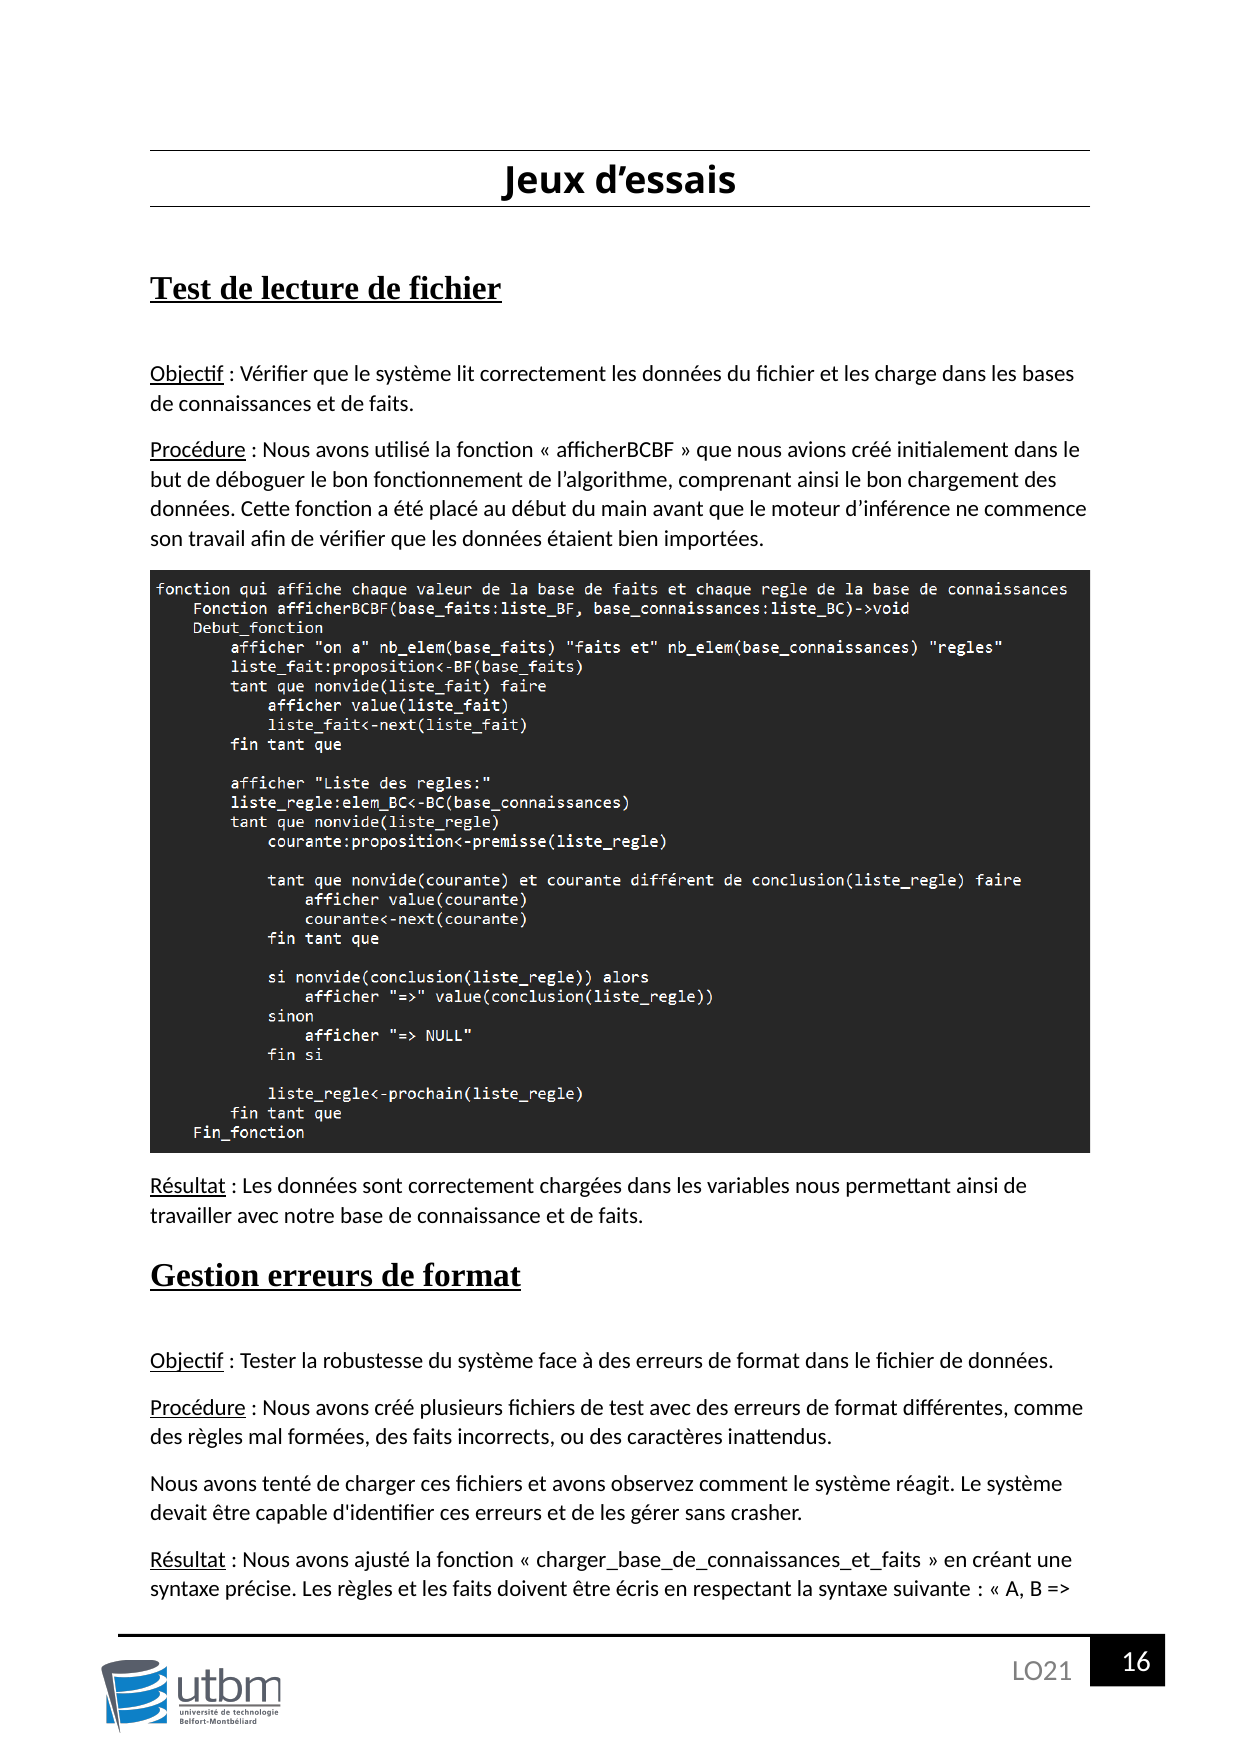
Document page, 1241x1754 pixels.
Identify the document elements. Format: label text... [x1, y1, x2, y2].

text Procédure : Nous avons utilisé la fonction « afficherBCBF » que nous avions créé initialement dans le but de déboguer le bon fonctionnement de l’algorithme, comprenant ainsi le bon chargement des données. Cette fonction a été placé au début du main avant que le moteur d’inférence ne commence son travail afin de vérifier que les données étaient bien importées. [150, 435, 1090, 552]
subtitle Gestion erreurs de format [150, 1255, 1090, 1294]
text Objectif : Tester la robustesse du système face à des erreurs de format dans le fichier de données. [150, 1346, 1090, 1374]
text Nous avons tenté de charger ces fichiers et avons observez comment le système réagit. Le système devait être capable d'identifier ces erreurs et de les gérer sans crasher. [150, 1469, 1090, 1526]
text Procédure : Nous avons créé plusieurs fichiers de test avec des erreurs de format différentes, comme des règles mal formées, des faits incorrects, ou des caractères inattendus. [150, 1393, 1090, 1450]
picture [101, 1660, 281, 1733]
text Résultat : Les données sont correctement chargées dans les variables nous permettant ainsi de travailler avec notre base de connaissance et de faits. [150, 1171, 1090, 1229]
subtitle Test de lecture de fichier [150, 268, 1090, 307]
subtitle Jeux d’essais [150, 151, 1090, 206]
picture [150, 570, 1091, 1153]
text Objectif : Vérifier que le système lit correctement les données du fichier et les charge dans les bases de connaissances et de faits. [150, 359, 1090, 417]
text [150, 1545, 1090, 1602]
